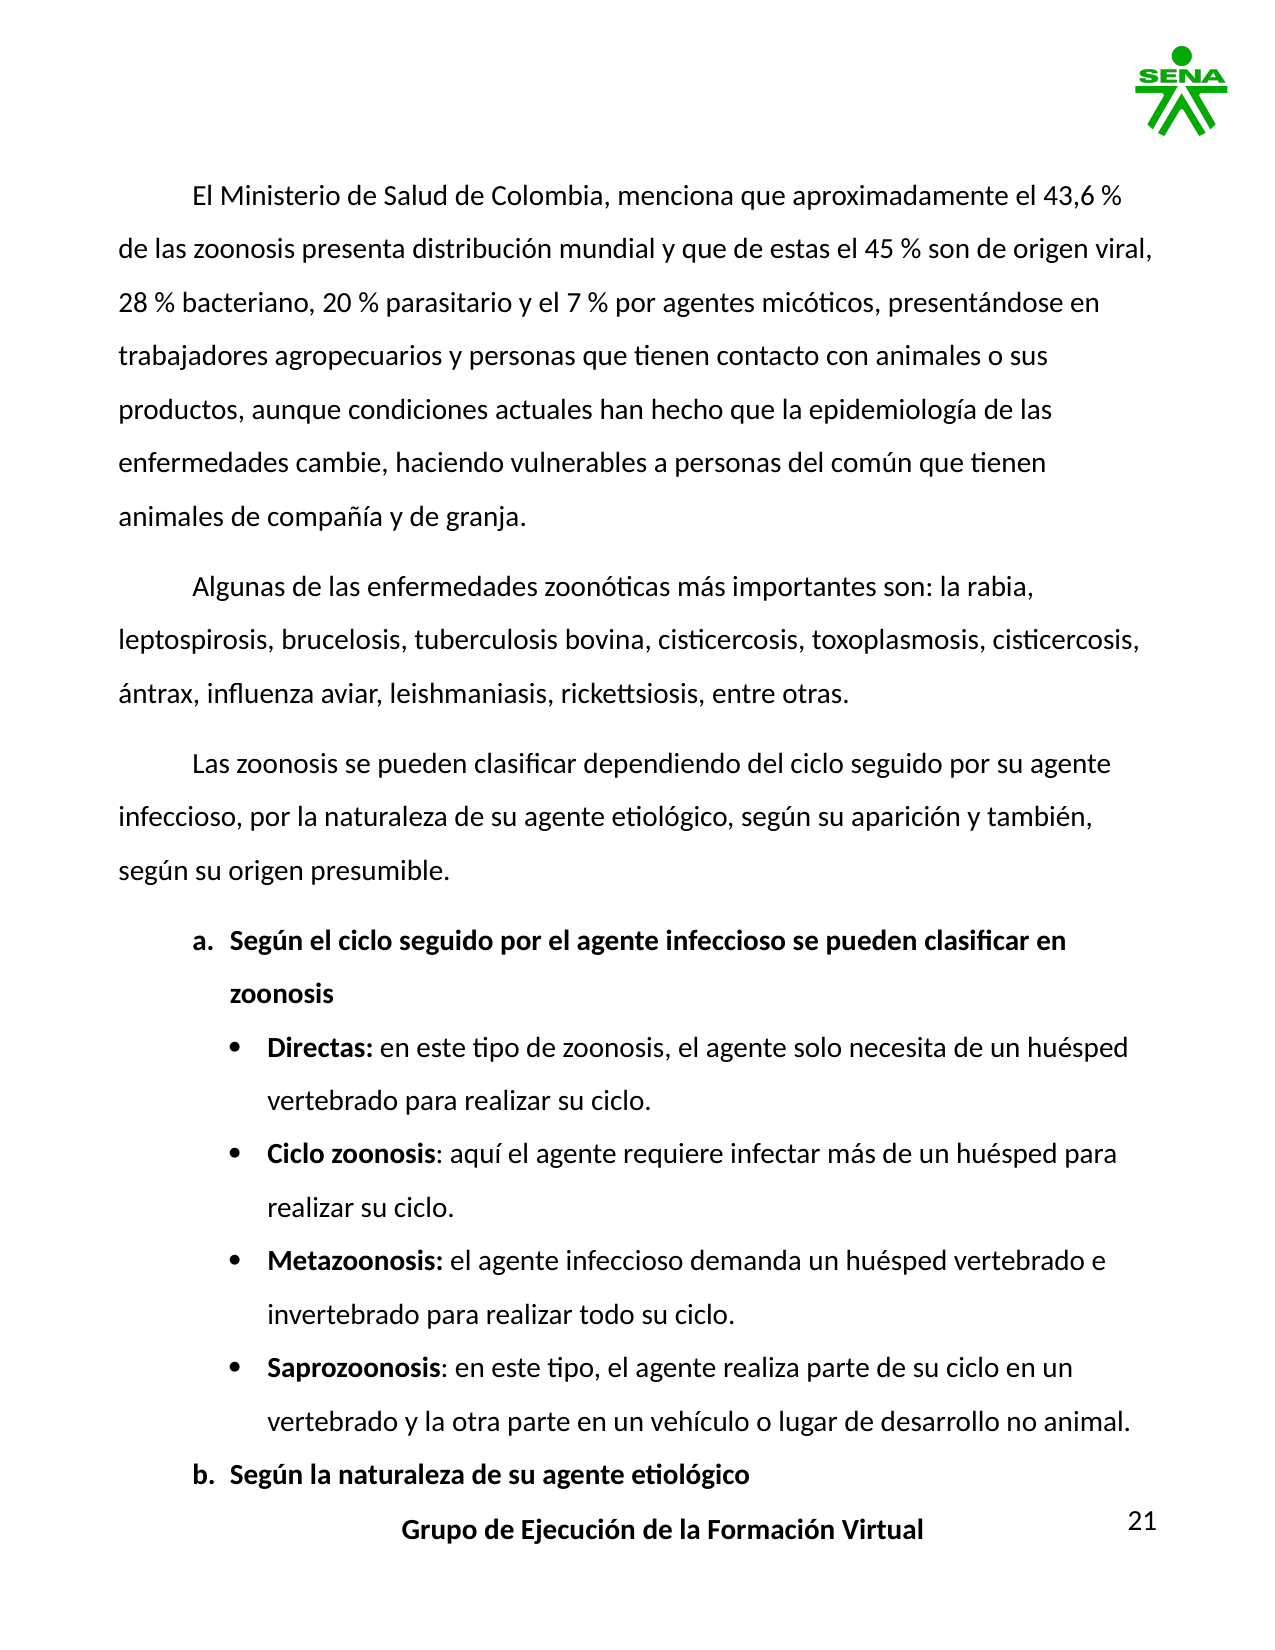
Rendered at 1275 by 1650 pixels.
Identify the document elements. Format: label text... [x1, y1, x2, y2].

text Las zoonosis se pueden clasificar dependiendo del ciclo seguido por su agente infeccioso, por la naturaleza de su agente etiológico, según su aparición y también, según su origen presumible. [118, 745, 1157, 887]
list Ciclo zoonosis: aquí el agente requiere infectar más de un huésped para realizar su ciclo. [229, 1136, 1157, 1225]
list Según el ciclo seguido por el agente infeccioso se pueden clasificar en zoonosis [192, 922, 1157, 1011]
list Saprozoonosis: en este tipo, el agente realiza parte de su ciclo en un vertebrado y la otra parte en un vehículo o lugar de desarrollo no animal. [229, 1349, 1157, 1438]
list Según la naturaleza de su agente etiológico [192, 1456, 1157, 1492]
list Metazoonosis: el agente infeccioso demanda un huésped vertebrado e invertebrado para realizar todo su ciclo. [229, 1242, 1157, 1332]
list Directas: en este tipo de zoonosis, el agente solo necesita de un huésped vertebrado para realizar su ciclo. [229, 1029, 1157, 1118]
text Algunas de las enfermedades zoonóticas más importantes son: la rabia, leptospirosis, brucelosis, tuberculosis bovina, cisticercosis, toxoplasmosis, cisticercosis, ántrax, influenza aviar, leishmaniasis, rickettsiosis, entre otras. [118, 568, 1157, 710]
picture [1135, 46, 1228, 136]
text El Ministerio de Salud de Colombia, menciona que aproximadamente el 43,6 % de las zoonosis presenta distribución mundial y que de estas el 45 % son de origen viral, 28 % bacteriano, 20 % parasitario y el 7 % por agentes micóticos, presentándose en trabajadores agropecuarios y personas que tienen contacto con animales o sus productos, aunque condiciones actuales han hecho que la epidemiología de las enfermedades cambie, haciendo vulnerables a personas del común que tienen animales de compañía y de granja. [118, 177, 1157, 533]
